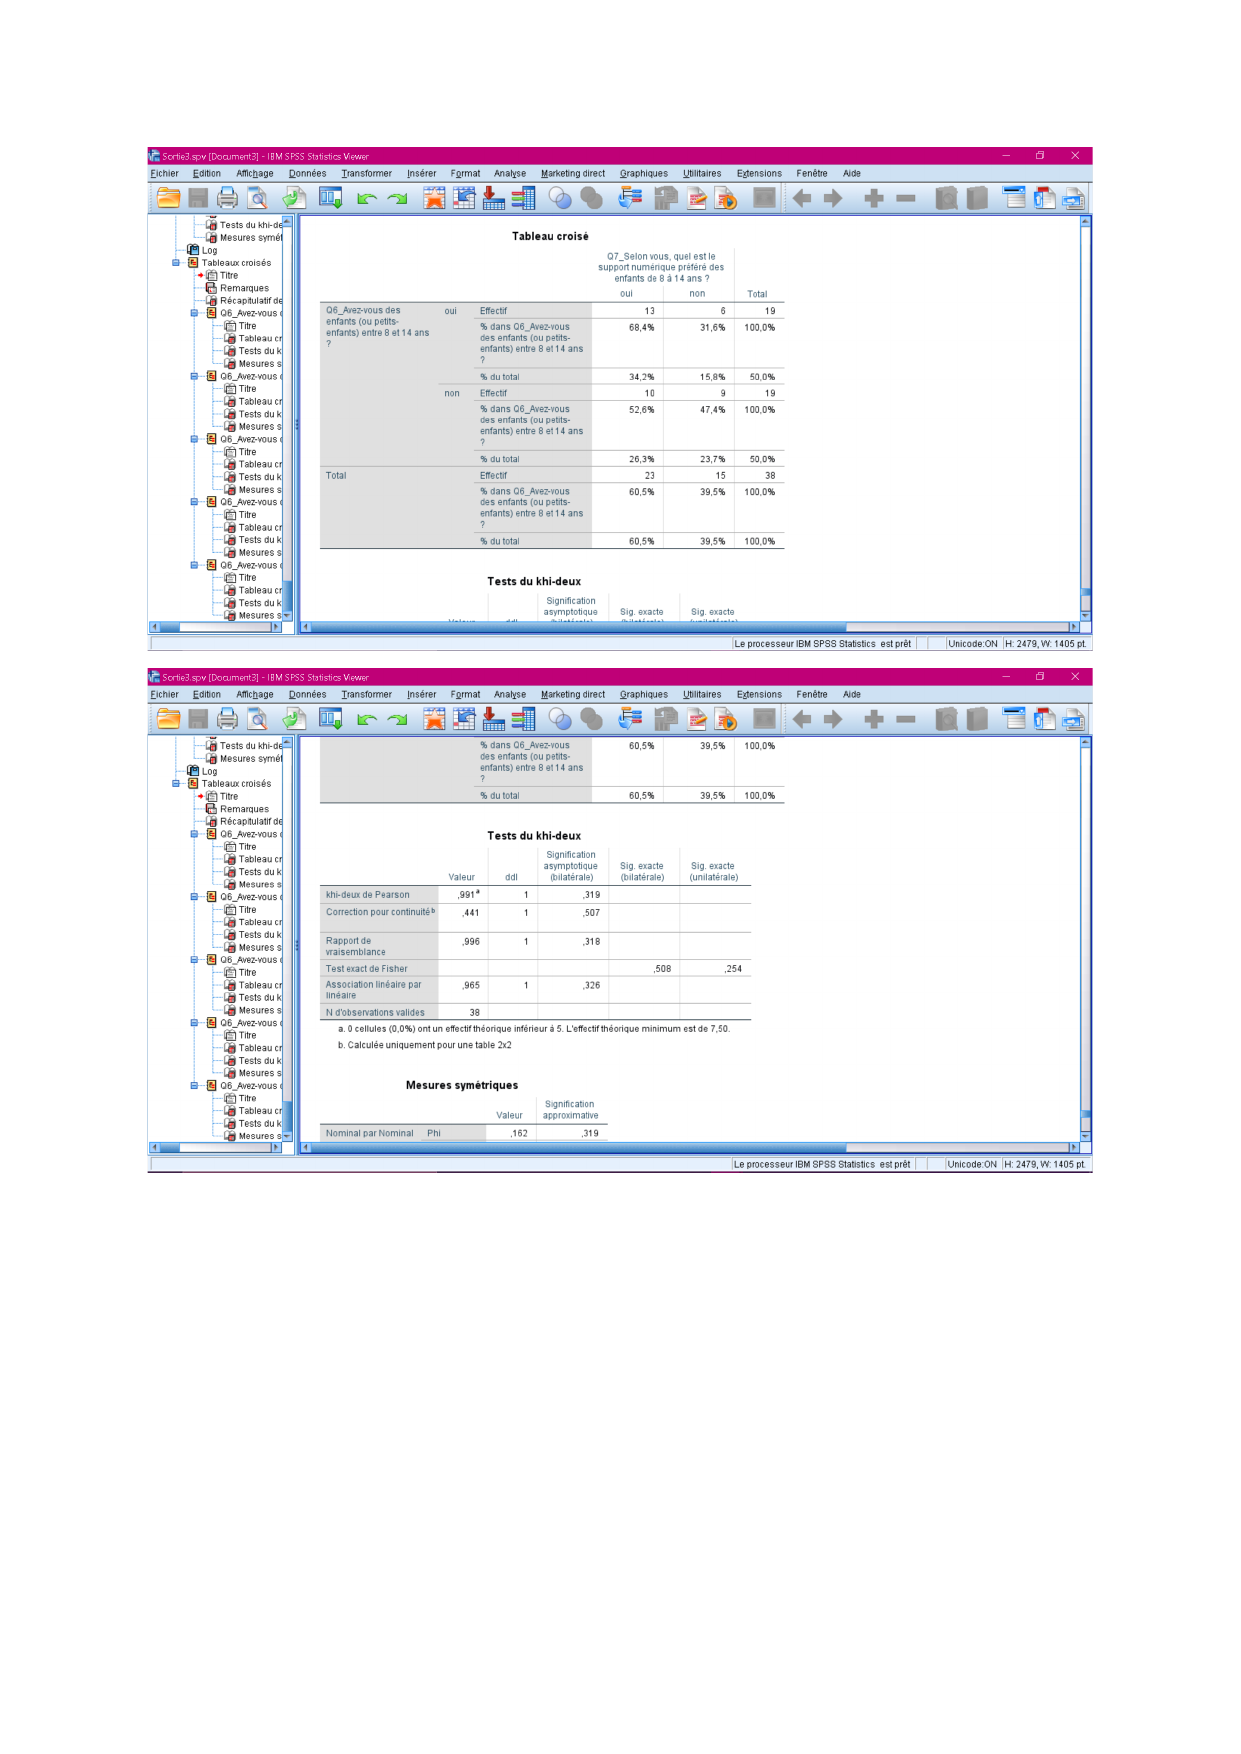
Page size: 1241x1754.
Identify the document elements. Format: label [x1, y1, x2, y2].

picture [147, 668, 1093, 1173]
picture [147, 147, 1093, 651]
